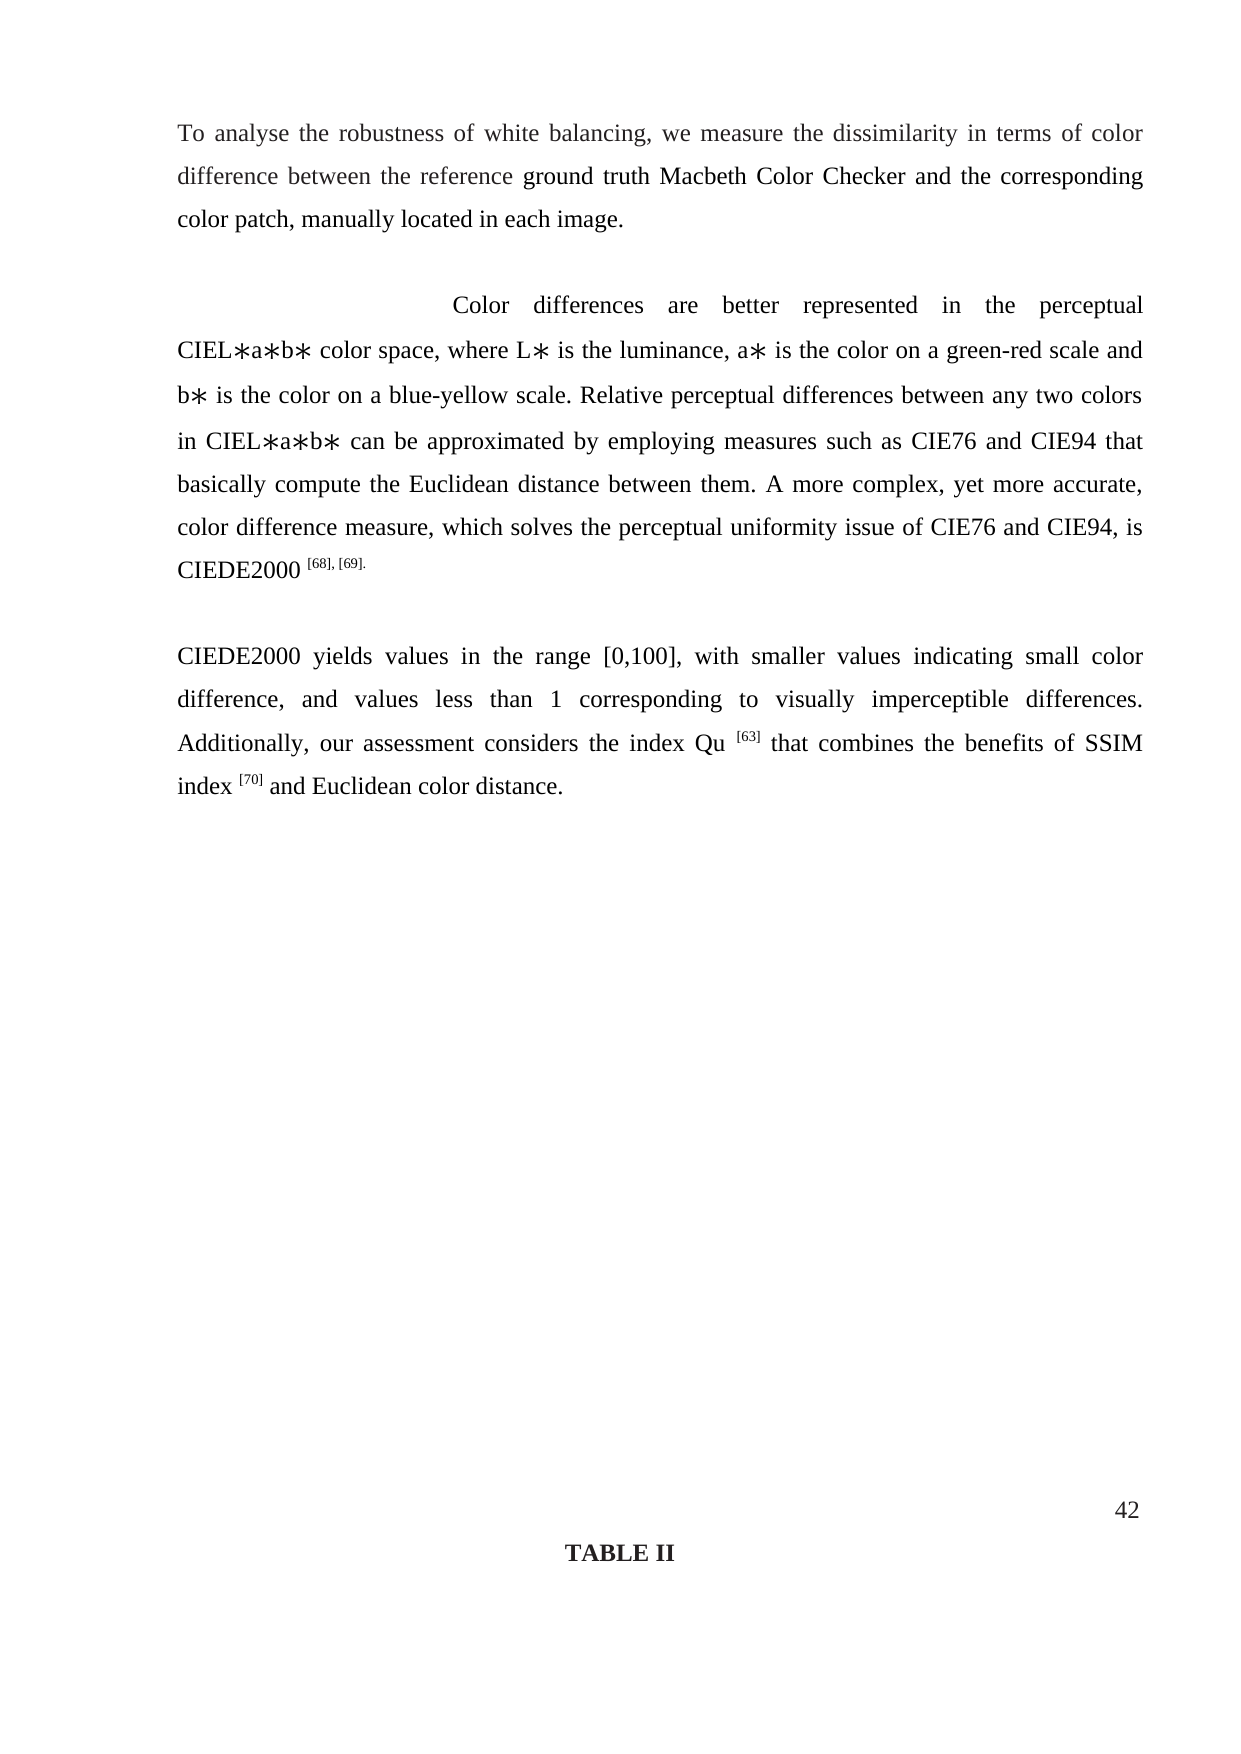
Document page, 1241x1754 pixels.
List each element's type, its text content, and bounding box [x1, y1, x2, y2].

text CIEDE2000 yields values in the range [0,100], with smaller values indicating small color difference, and values less than 1 corresponding to visually imperceptible differences. Additionally, our assessment considers the index Qu [63] that combines the benefits of SSIM index [70] and Euclidean color distance. [177, 641, 1144, 799]
text TABLE II [564, 1538, 1144, 1567]
text Color differences are better represented in the perceptual CIEL∗a∗b∗ color space, where L∗ is the luminance, a∗ is the color on a green-red scale and b∗ is the color on a blue-yellow scale. Relative perceptual differences between any two colors in CIEL∗a∗b∗ can be approximated by employing measures such as CIE76 and CIE94 that basically compute the Euclidean distance between them. A more complex, yet more accurate, color difference measure, which solves the perceptual uniformity issue of CIE76 and CIE94, is CIEDE2000 [68], [69]. [177, 290, 1144, 584]
text To analyse the robustness of white balancing, we measure the dissimilarity in terms of color difference between the reference ground truth Macbeth Color Checker and the corresponding color patch, manually located in each image. [177, 118, 1144, 233]
text 42 [177, 1495, 1144, 1523]
